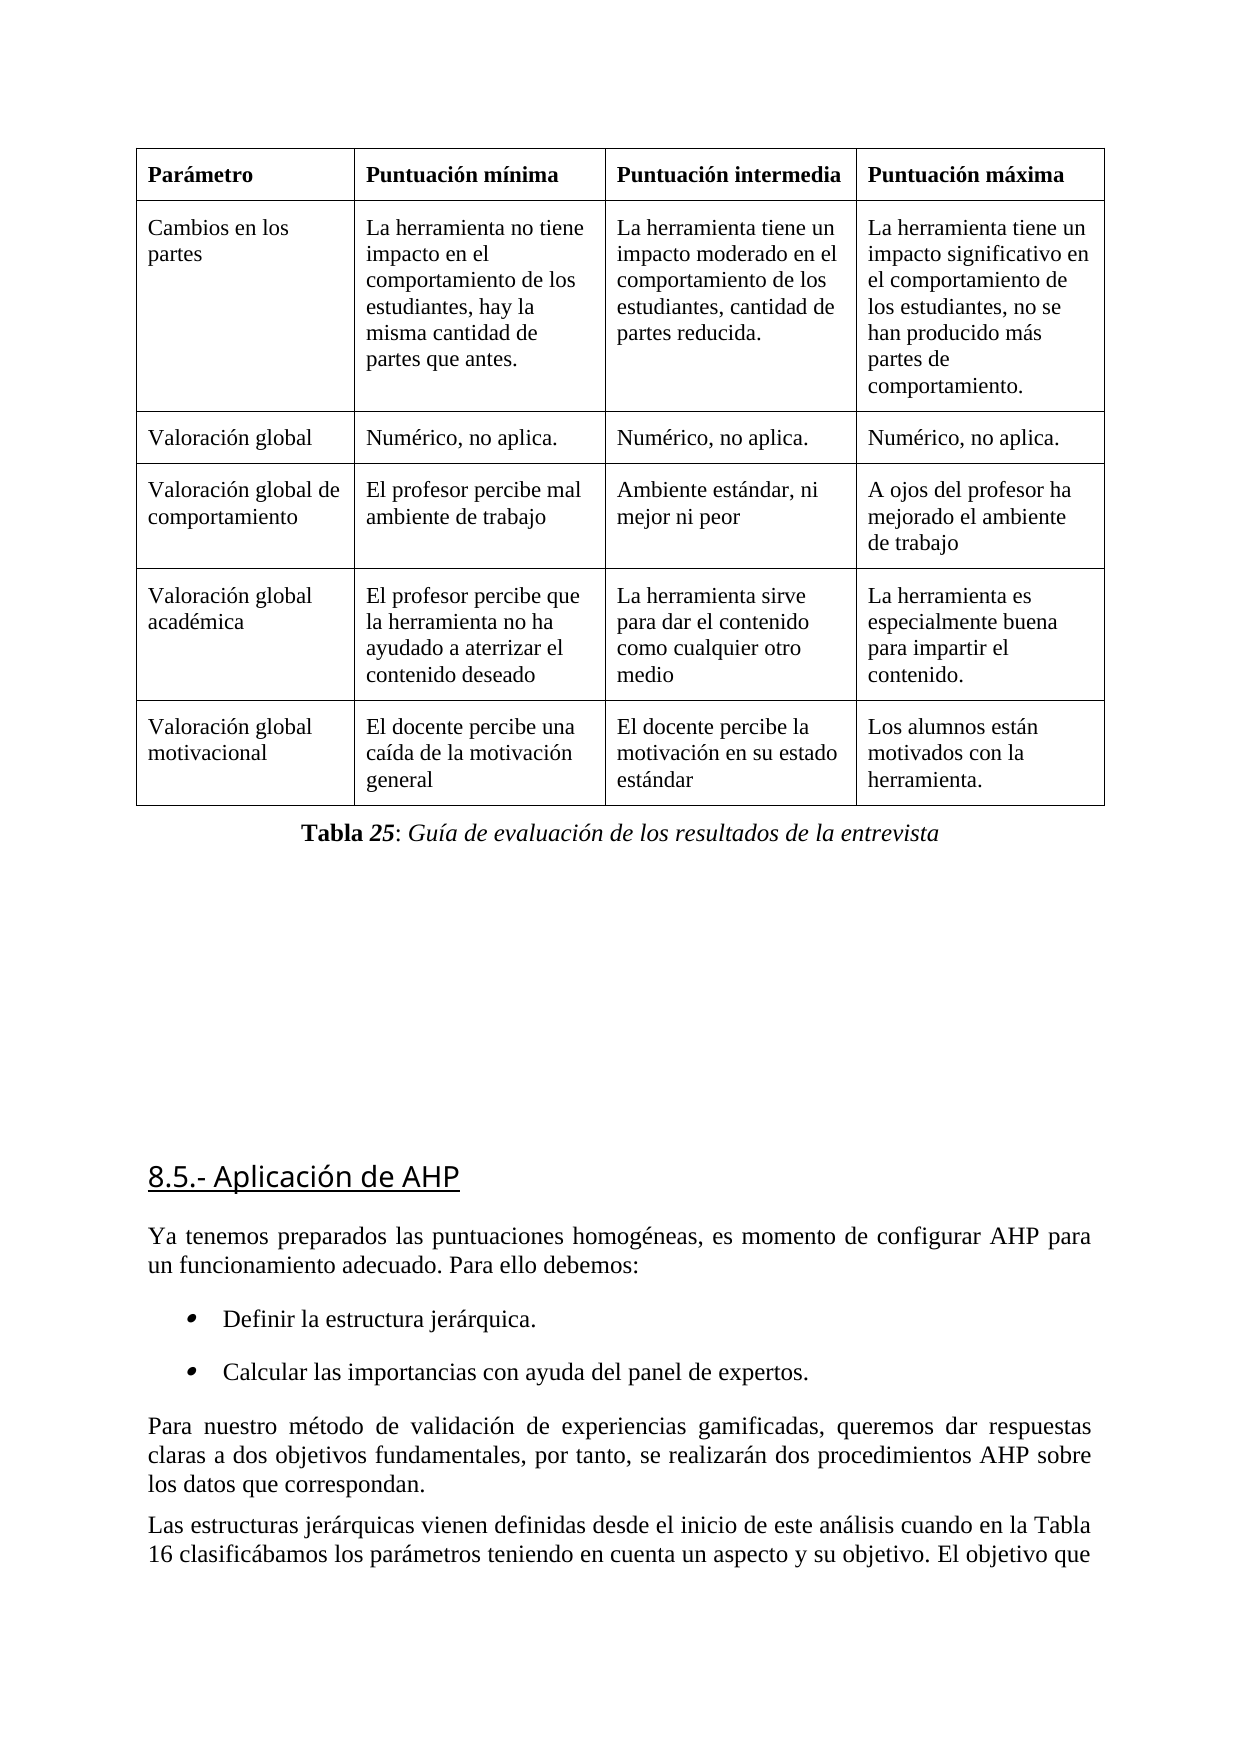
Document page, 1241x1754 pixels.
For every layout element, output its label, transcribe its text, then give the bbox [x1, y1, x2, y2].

table_cell Ambiente estándar, ni mejor ni peor [606, 464, 856, 568]
table_cell La herramienta no tiene impacto en el comportamiento de los estudiantes, hay la misma cantidad de partes que antes. [355, 201, 605, 411]
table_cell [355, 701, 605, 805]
table_cell Numérico, no aplica. [606, 412, 856, 463]
text Para nuestro método de validación de experiencias gamificadas, queremos dar respuestas claras a dos objetivos fundamentales, por tanto, se realizarán dos procedimientos AHP sobre los datos que correspondan. [148, 1411, 1092, 1497]
table_cell Valoración global académica [137, 569, 354, 699]
table_cell A ojos del profesor ha mejorado el ambiente de trabajo [857, 464, 1104, 568]
text Tabla 25: Guía de evaluación de los resultados de la entrevista [148, 818, 1092, 847]
list Definir la estructura jerárquica. [185, 1304, 1092, 1332]
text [148, 1510, 1092, 1567]
table_cell La herramienta tiene un impacto moderado en el comportamiento de los estudiantes, cantidad de partes reducida. [606, 201, 856, 411]
table_cell El profesor percibe mal ambiente de trabajo [355, 464, 605, 568]
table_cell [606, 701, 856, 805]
table_cell La herramienta tiene un impacto significativo en el comportamiento de los estudiantes, no se han producido más partes de comportamiento. [857, 201, 1104, 411]
table_header Puntuación mínima [355, 149, 605, 200]
table_cell Numérico, no aplica. [355, 412, 605, 463]
table_cell El profesor percibe que la herramienta no ha ayudado a aterrizar el contenido deseado [355, 569, 605, 699]
list Calcular las importancias con ayuda del panel de expertos. [185, 1357, 1092, 1386]
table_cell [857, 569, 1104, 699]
table_cell Cambios en los partes [137, 201, 354, 411]
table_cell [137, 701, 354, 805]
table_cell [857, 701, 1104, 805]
table_header Puntuación intermedia [606, 149, 856, 200]
table_cell Valoración global [137, 412, 354, 463]
table_header Puntuación máxima [857, 149, 1104, 200]
text Ya tenemos preparados las puntuaciones homogéneas, es momento de configurar AHP para un funcionamiento adecuado. Para ello debemos: [148, 1221, 1092, 1279]
table_cell Valoración global de comportamiento [137, 464, 354, 568]
subtitle 8.5.- Aplicación de AHP [148, 1157, 1092, 1196]
table_header Parámetro [137, 149, 354, 200]
table_cell Numérico, no aplica. [857, 412, 1104, 463]
table_cell La herramienta sirve para dar el contenido como cualquier otro medio [606, 569, 856, 699]
